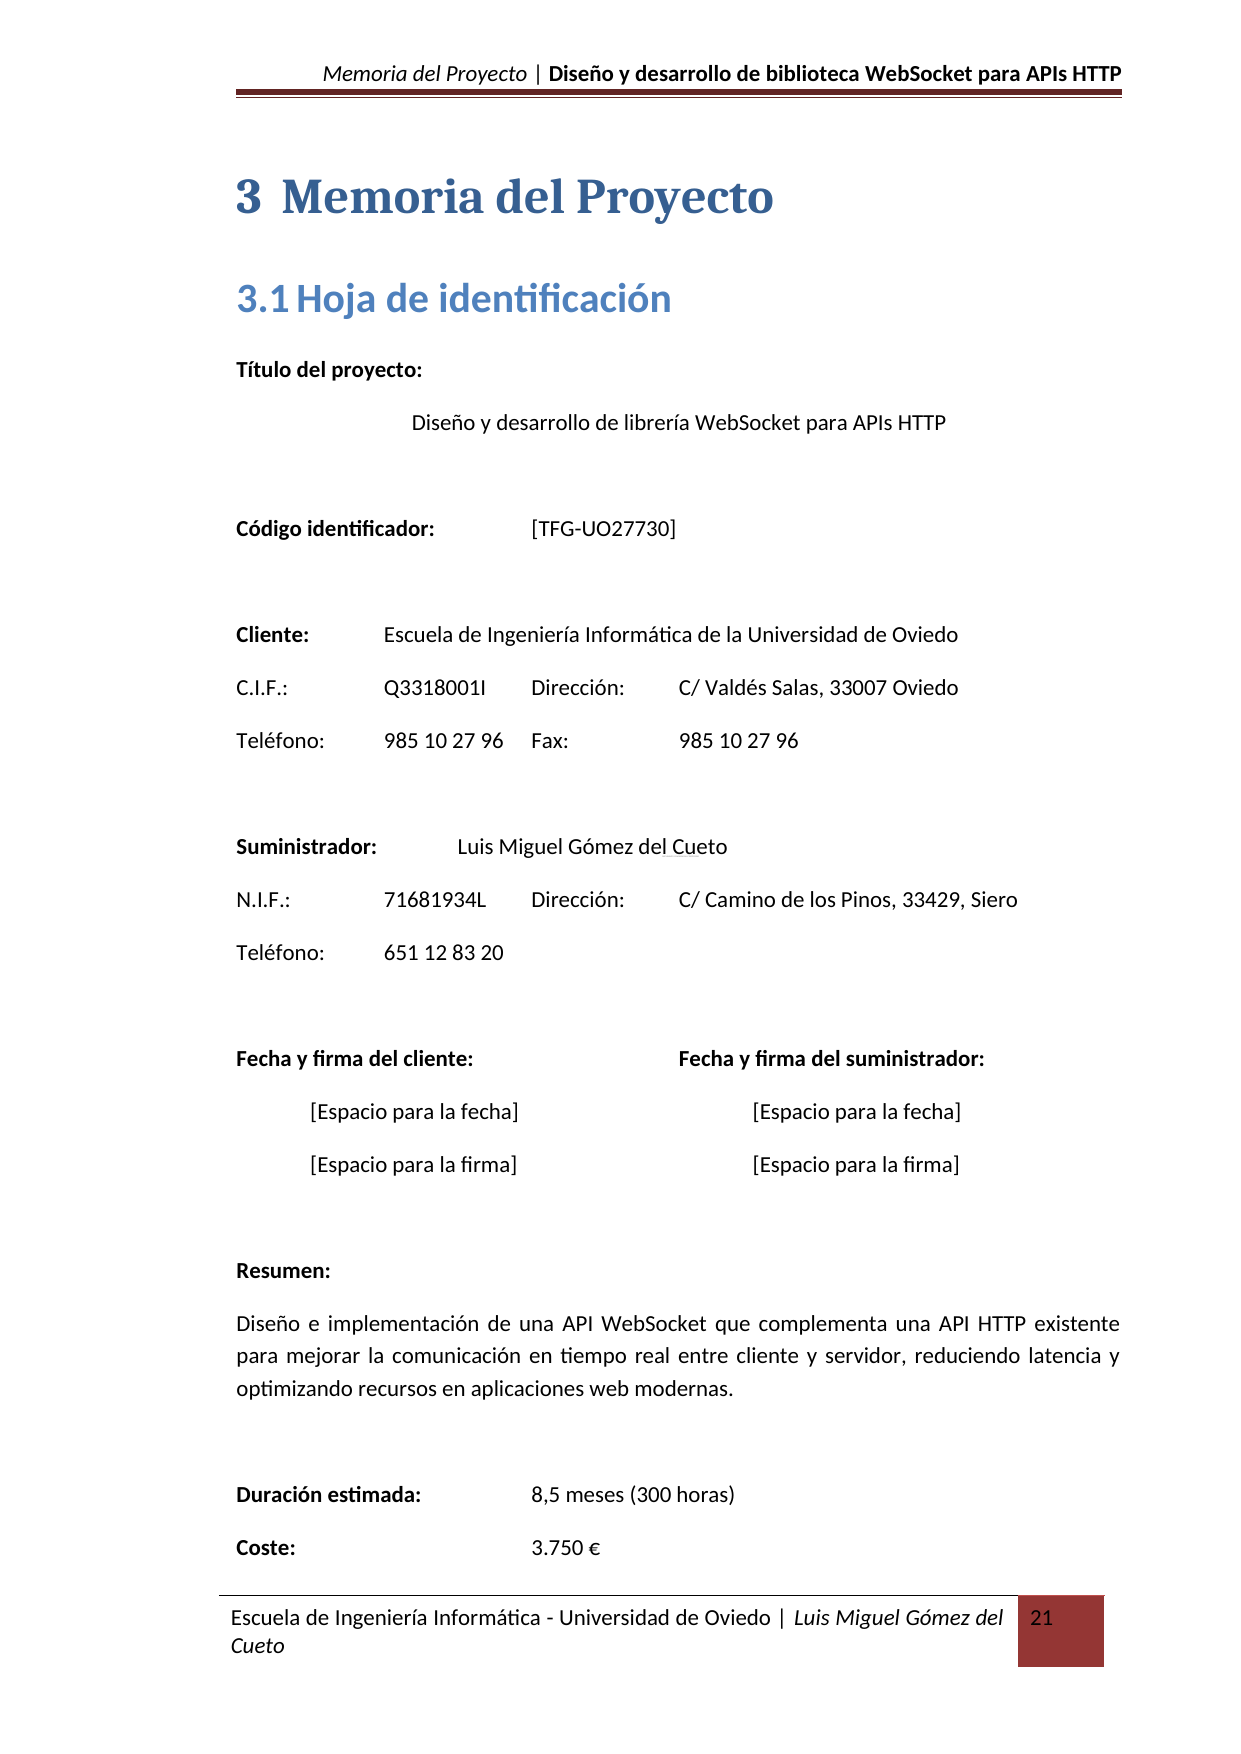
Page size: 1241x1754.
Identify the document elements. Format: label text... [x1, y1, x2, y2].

subtitle Memoria del Proyecto [236, 168, 1122, 226]
text Teléfono: 651 12 83 20 [236, 938, 1122, 966]
text [Espacio para la fecha] [Espacio para la fecha] [236, 1097, 1122, 1125]
text Diseño y desarrollo de librería WebSocket para APIs HTTP [236, 408, 1122, 436]
text Teléfono: 985 10 27 96 Fax: 985 10 27 96 [236, 726, 1122, 754]
text [Espacio para la firma] [Espacio para la firma] [236, 1150, 1122, 1178]
text Resumen: [236, 1256, 1122, 1284]
text Coste: 3.750 € [236, 1533, 1122, 1561]
text Título del proyecto: [236, 355, 1122, 383]
text Suministrador: Luis Miguel Gómez del Cueto [236, 832, 1122, 860]
text Duración estimada: 8,5 meses (300 horas) [236, 1480, 1122, 1508]
text Cliente: Escuela de Ingeniería Informática de la Universidad de Oviedo [236, 620, 1122, 648]
text Código identificador: [TFG-UO27730] [236, 514, 1122, 542]
text C.I.F.: Q3318001I Dirección: C/ Valdés Salas, 33007 Oviedo [236, 673, 1122, 701]
text Diseño e implementación de una API WebSocket que complementa una API HTTP existente para mejorar la comunicación en tiempo real entre cliente y servidor, reduciendo latencia y optimizando recursos en aplicaciones web modernas. [236, 1309, 1122, 1402]
text N.I.F.: 71681934L Dirección: C/ Camino de los Pinos, 33429, Siero [236, 885, 1122, 913]
text Fecha y firma del cliente: Fecha y firma del suministrador: [236, 1044, 1122, 1072]
subtitle Hoja de identificación [236, 272, 1122, 322]
